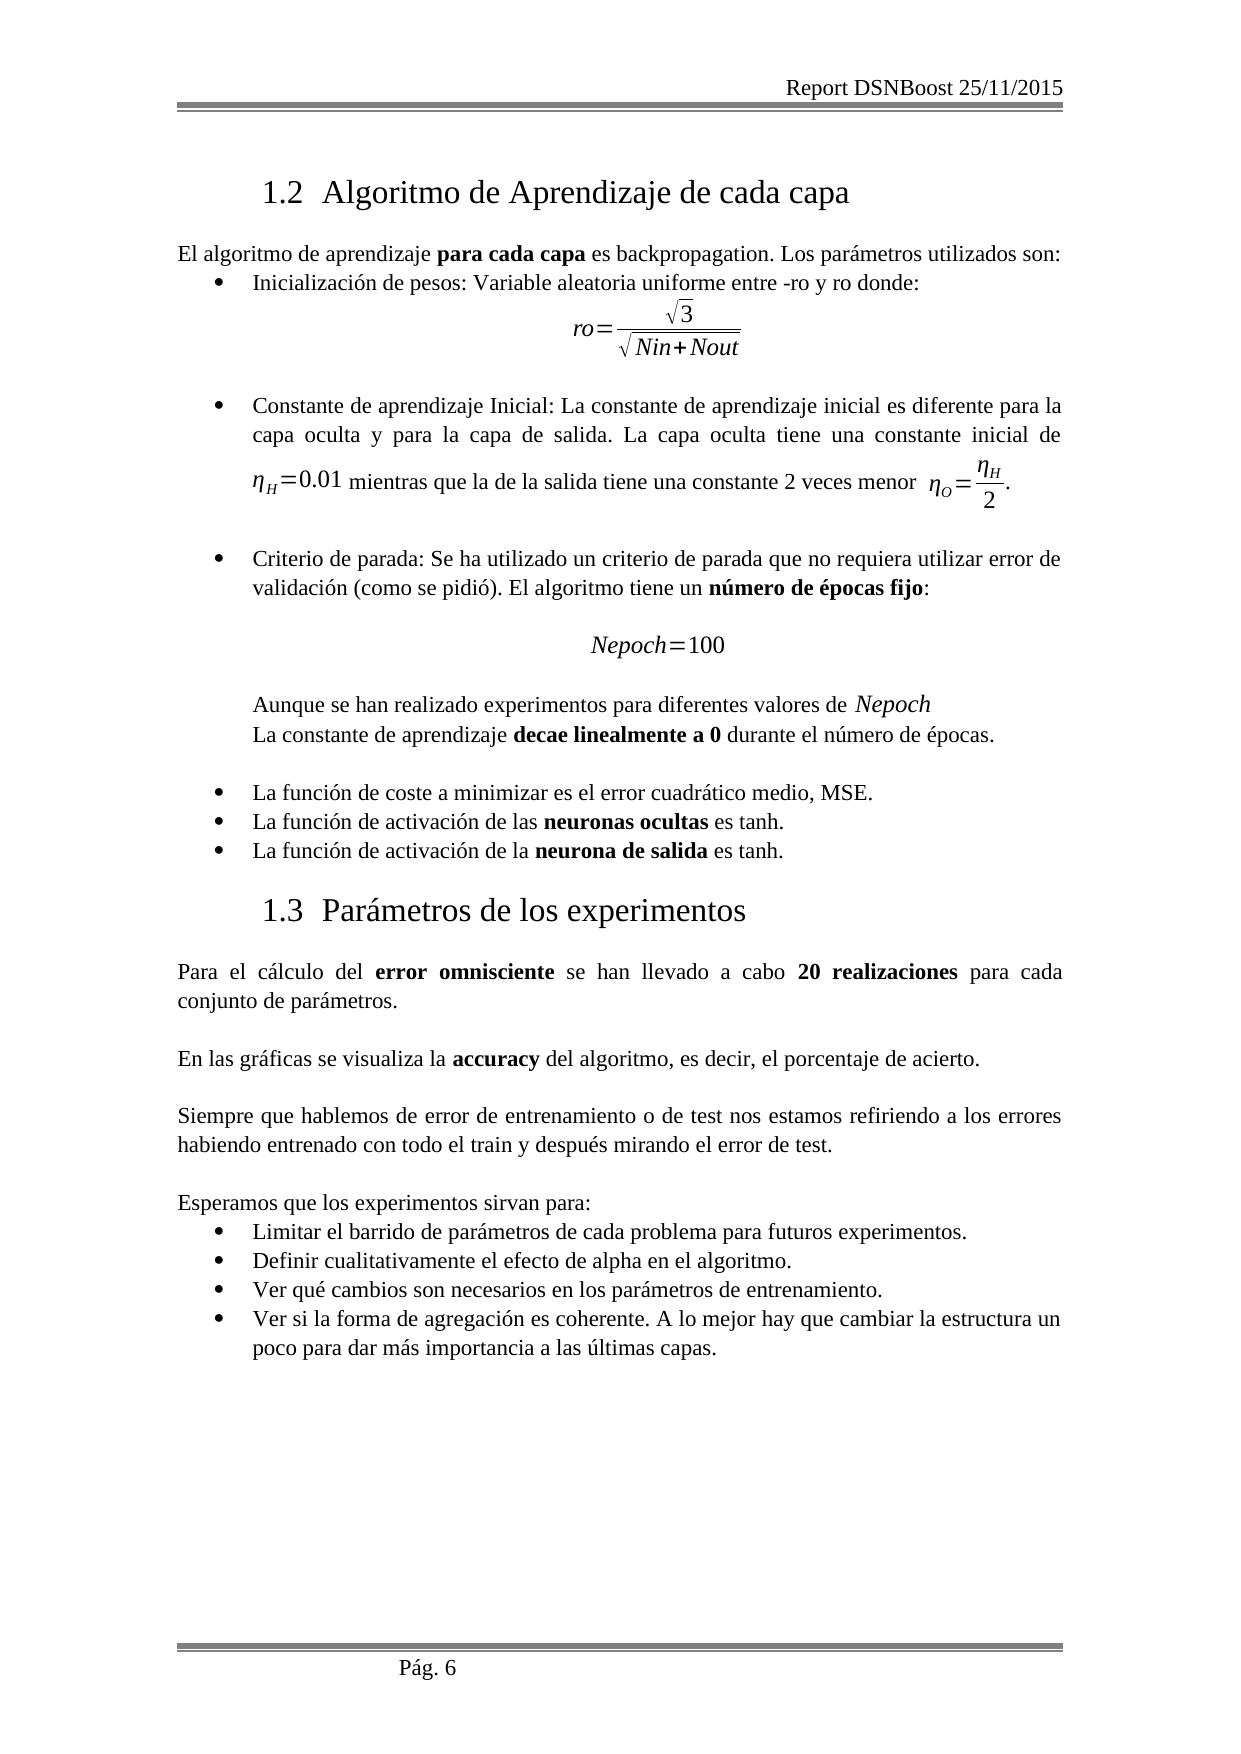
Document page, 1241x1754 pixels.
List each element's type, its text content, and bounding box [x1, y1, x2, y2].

subtitle Algoritmo de Aprendizaje de cada capa [262, 173, 1063, 211]
text Para el cálculo del error omnisciente se han llevado a cabo 20 realizaciones para cada conjunto de parámetros. [177, 958, 1063, 1013]
text Siempre que hablemos de error de entrenamiento o de test nos estamos refiriendo a los errores habiendo entrenado con todo el train y después mirando el error de test. [177, 1102, 1063, 1158]
text Esperamos que los experimentos sirvan para: [177, 1189, 1063, 1216]
list Definir cualitativamente el efecto de alpha en el algoritmo. [215, 1247, 1063, 1274]
list La función de activación de la neurona de salida es tanh. [215, 837, 1063, 863]
list Limitar el barrido de parámetros de cada problema para futuros experimentos. [215, 1218, 1063, 1245]
text El algoritmo de aprendizaje para cada capa es backpropagation. Los parámetros utilizados son: [177, 240, 1063, 266]
text La constante de aprendizaje decae linealmente a 0 durante el número de épocas. [252, 721, 1063, 747]
list La función de coste a minimizar es el error cuadrático medio, MSE. [215, 779, 1063, 805]
subtitle Parámetros de los experimentos [262, 891, 1063, 929]
list Ver qué cambios son necesarios en los parámetros de entrenamiento. [215, 1276, 1063, 1303]
list Inicialización de pesos: Variable aleatoria uniforme entre -ro y ro donde: [215, 269, 1063, 295]
list La función de activación de las neuronas ocultas es tanh. [215, 808, 1063, 834]
text En las gráficas se visualiza la accuracy del algoritmo, es decir, el porcentaje de acierto. [177, 1044, 1063, 1071]
list Constante de aprendizaje Inicial: La constante de aprendizaje inicial es diferente para la capa oculta y para la capa de salida. La capa oculta tiene una constante inicial de mientras que la de la salida tiene una constante 2 veces menor . [215, 392, 1063, 513]
list Criterio de parada: Se ha utilizado un criterio de parada que no requiera utilizar error de validación (como se pidió). El algoritmo tiene un número de épocas fijo: [215, 544, 1063, 600]
list Ver si la forma de agregación es coherente. A lo mejor hay que cambiar la estructura un poco para dar más importancia a las últimas capas. [215, 1305, 1063, 1361]
text Aunque se han realizado experimentos para diferentes valores de [252, 691, 1063, 718]
